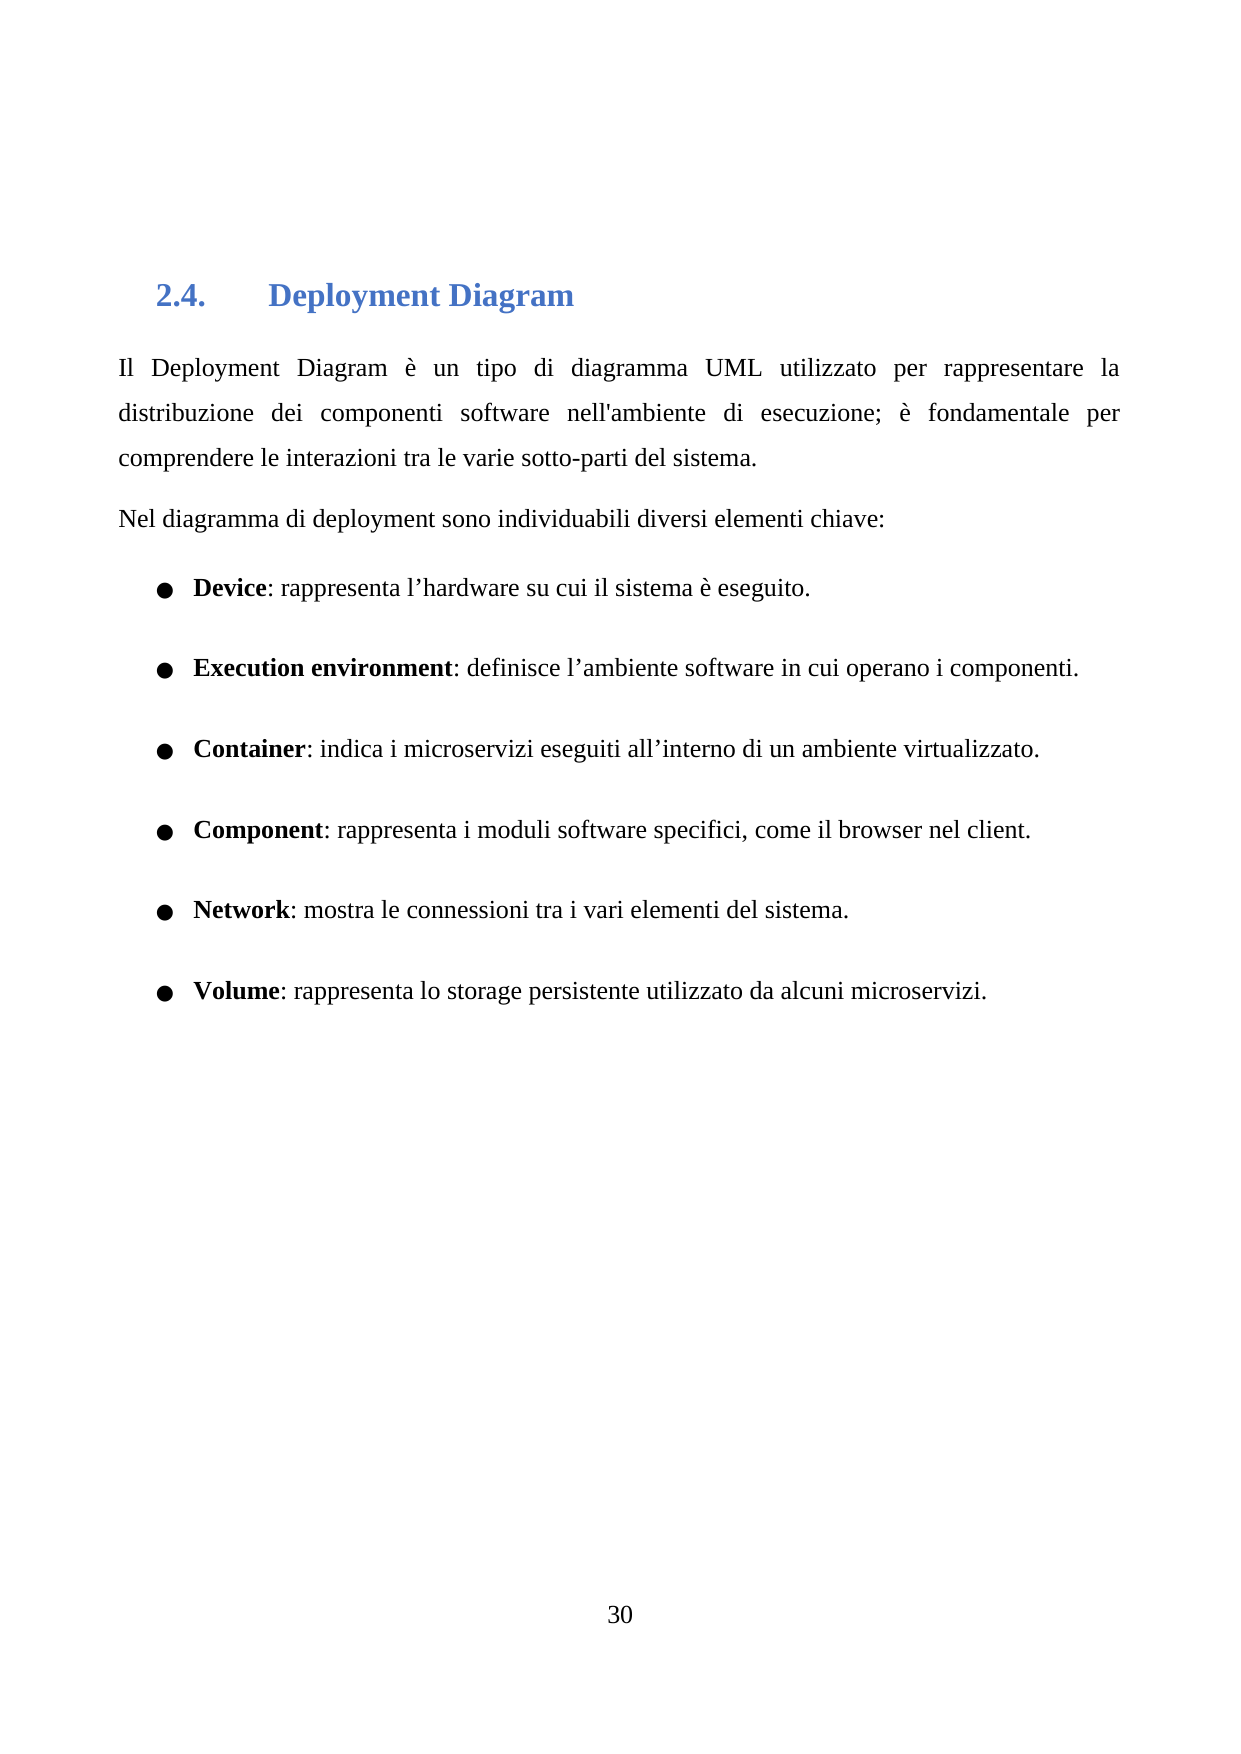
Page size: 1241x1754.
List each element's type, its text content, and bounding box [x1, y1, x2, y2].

list Container: indica i microservizi eseguiti all’interno di un ambiente virtualizzato. [156, 727, 1122, 769]
list Volume: rappresenta lo storage persistente utilizzato da alcuni microservizi. [156, 969, 1122, 1011]
list Component: rappresenta i moduli software specifici, come il browser nel client. [156, 807, 1122, 850]
text Nel diagramma di deployment sono individuabili diversi elementi chiave: [118, 503, 1122, 533]
subtitle Deployment Diagram [156, 275, 1122, 313]
list Execution environment: definisce l’ambiente software in cui operano i componenti. [156, 646, 1122, 688]
text Il Deployment Diagram è un tipo di diagramma UML utilizzato per rappresentare la distribuzione dei componenti software nell'ambiente di esecuzione; è fondamentale per comprendere le interazioni tra le varie sotto-parti del sistema. [118, 352, 1122, 472]
list Network: mostra le connessioni tra i vari elementi del sistema. [156, 888, 1122, 931]
list Device: rappresenta l’hardware su cui il sistema è eseguito. [156, 565, 1122, 608]
